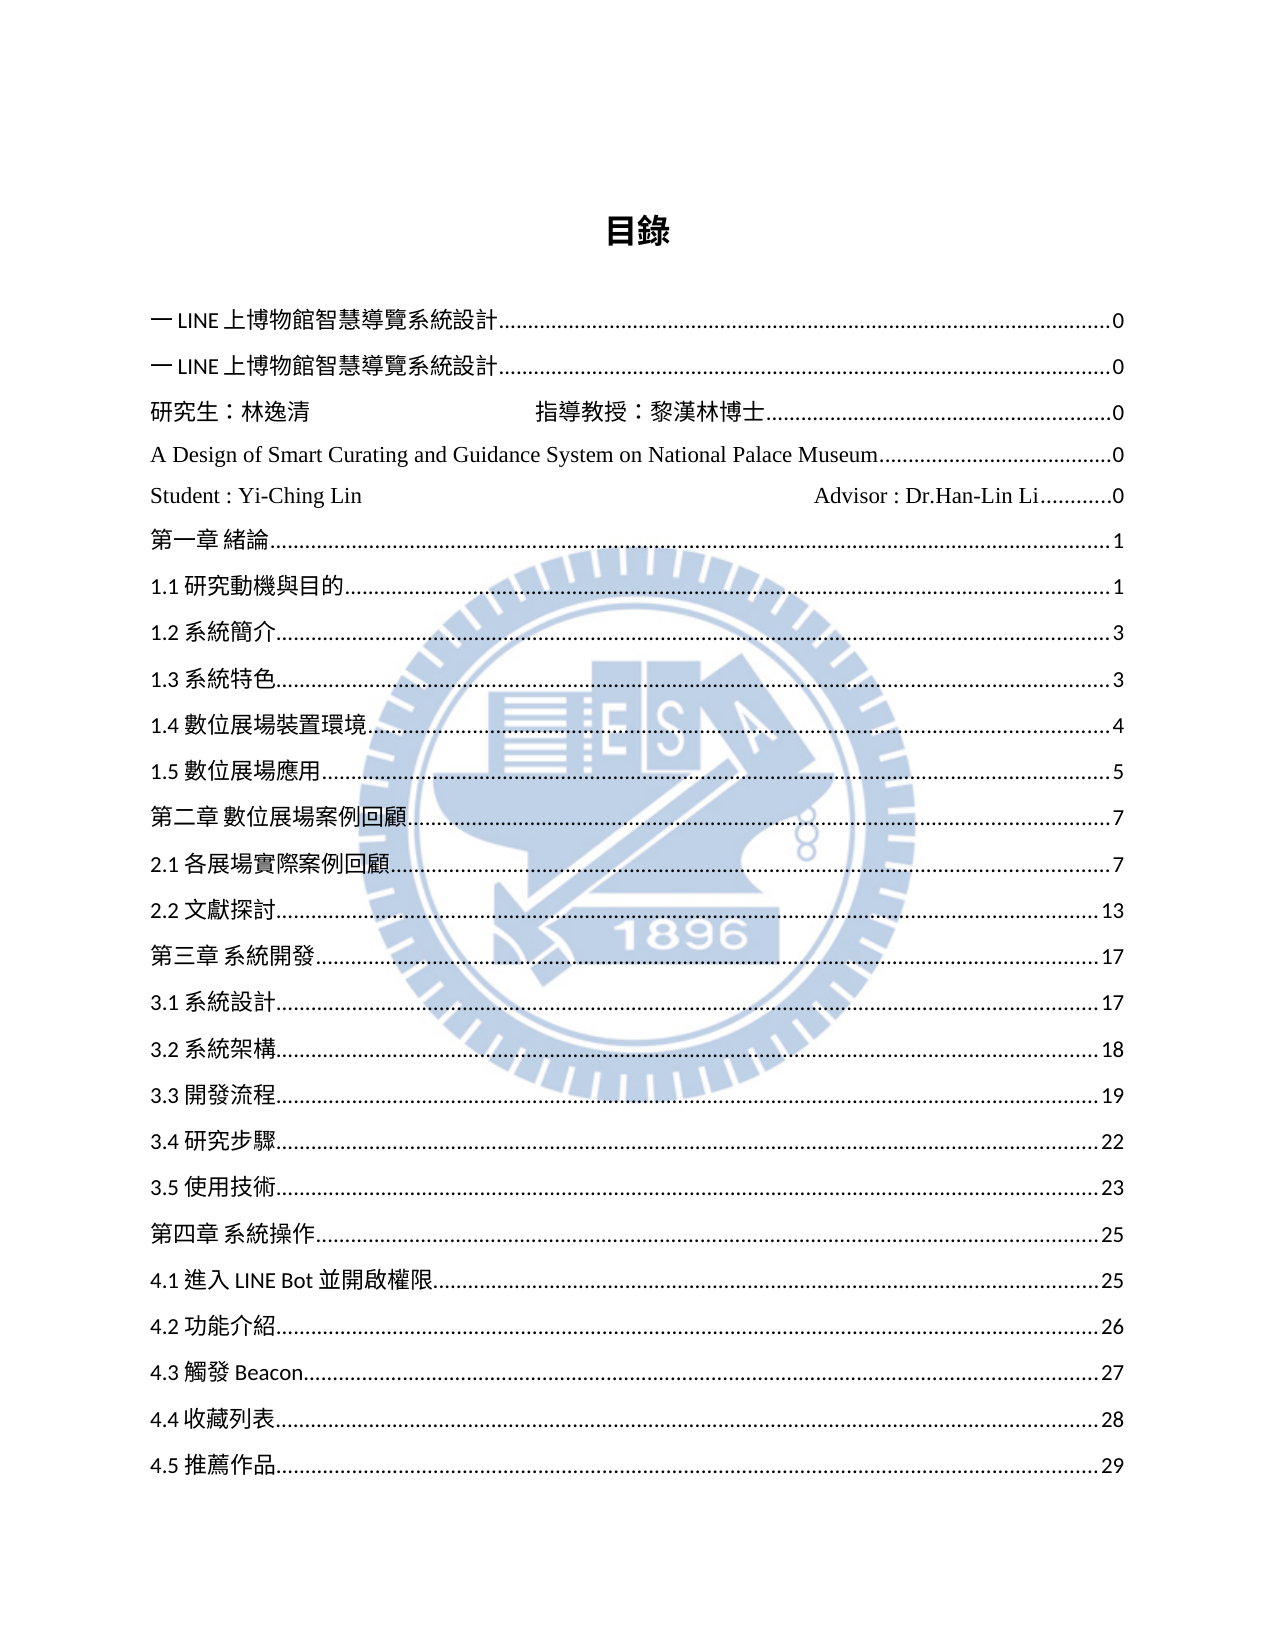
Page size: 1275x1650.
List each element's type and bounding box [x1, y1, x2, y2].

picture [321, 524, 954, 1126]
